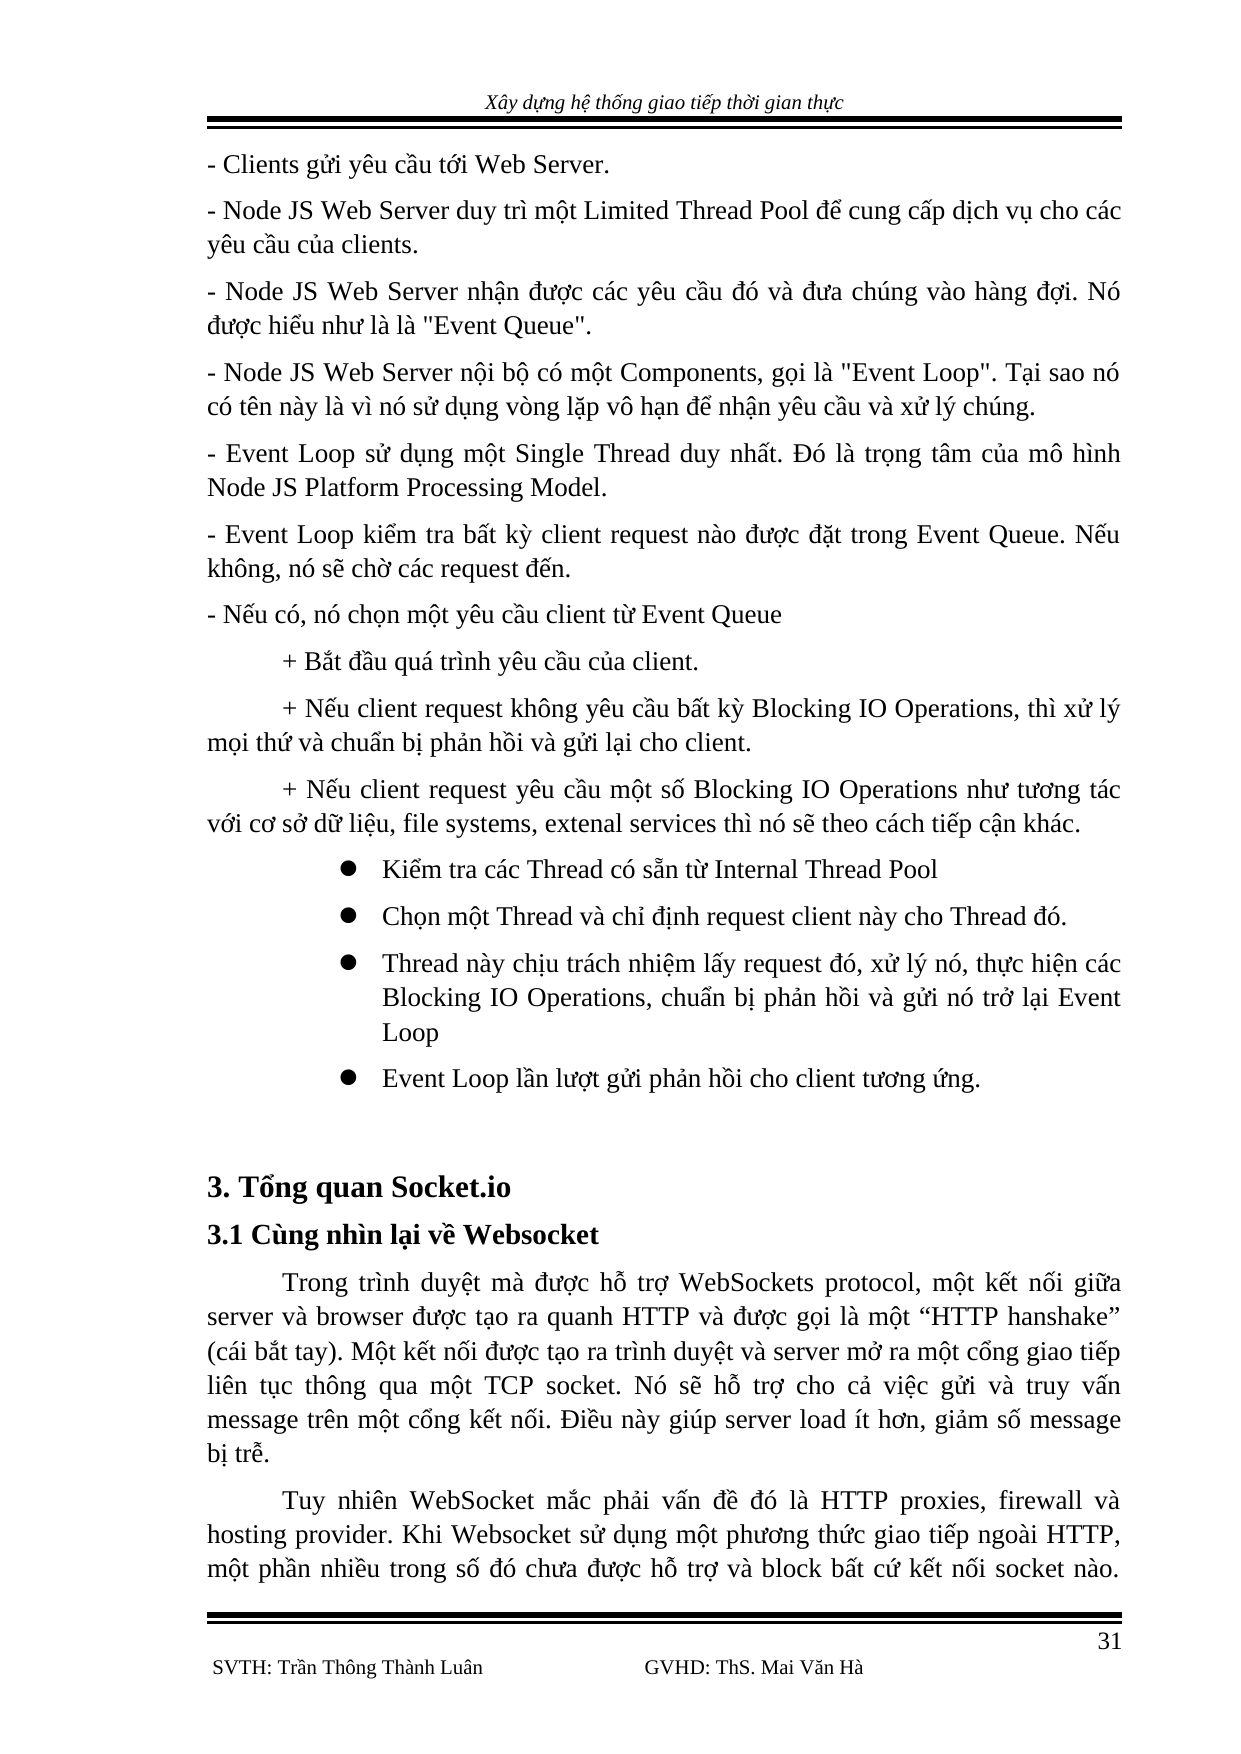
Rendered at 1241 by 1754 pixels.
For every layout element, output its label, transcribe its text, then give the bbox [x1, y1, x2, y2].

text + Nếu client request yêu cầu một số Blocking IO Operations như tương tác với cơ sở dữ liệu, file systems, extenal services thì nó sẽ theo cách tiếp cận khác. [207, 773, 1122, 838]
subtitle 3. Tổng quan Socket.io [207, 1168, 1122, 1204]
list Kiểm tra các Thread có sẵn từ Internal Thread Pool [338, 853, 1122, 885]
list Thread này chịu trách nhiệm lấy request đó, xử lý nó, thực hiện các Blocking IO Operations, chuẩn bị phản hồi và gửi nó trở lại Event Loop [338, 947, 1122, 1047]
text 3.1 Cùng nhìn lại về Websocket [207, 1217, 1122, 1250]
text - Node JS Web Server duy trì một Limited Thread Pool để cung cấp dịch vụ cho các yêu cầu của clients. [207, 194, 1122, 260]
text - Node JS Web Server nội bộ có một Components, gọi là "Event Loop". Tại sao nó có tên này là vì nó sử dụng vòng lặp vô hạn để nhận yêu cầu và xử lý chúng. [207, 356, 1122, 421]
list Event Loop lần lượt gửi phản hồi cho client tương ứng. [338, 1062, 1122, 1094]
text + Bắt đầu quá trình yêu cầu của client. [207, 645, 1122, 676]
text - Nếu có, nó chọn một yêu cầu client từ Event Queue [207, 598, 1122, 630]
text - Node JS Web Server nhận được các yêu cầu đó và đưa chúng vào hàng đợi. Nó được hiểu như là là "Event Queue". [207, 275, 1122, 341]
text + Nếu client request không yêu cầu bất kỳ Blocking IO Operations, thì xử lý mọi thứ và chuẩn bị phản hồi và gửi lại cho client. [207, 692, 1122, 757]
text - Clients gửi yêu cầu tới Web Server. [207, 148, 1122, 179]
text Trong trình duyệt mà được hỗ trợ WebSockets protocol, một kết nối giữa server và browser được tạo ra quanh HTTP và được gọi là một “HTTP hanshake” (cái bắt tay). Một kết nối được tạo ra trình duyệt và server mở ra một cổng giao tiếp liên tục thông qua một TCP socket. Nó sẽ hỗ trợ cho cả việc gửi và truy vấn message trên một cổng kết nối. Điều này giúp server load ít hơn, giảm số message bị trễ. [207, 1266, 1122, 1468]
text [207, 1484, 1122, 1583]
list Chọn một Thread và chỉ định request client này cho Thread đó. [338, 900, 1122, 932]
text - Event Loop kiểm tra bất kỳ client request nào được đặt trong Event Queue. Nếu không, nó sẽ chờ các request đến. [207, 518, 1122, 583]
text - Event Loop sử dụng một Single Thread duy nhất. Đó là trọng tâm của mô hình Node JS Platform Processing Model. [207, 437, 1122, 502]
